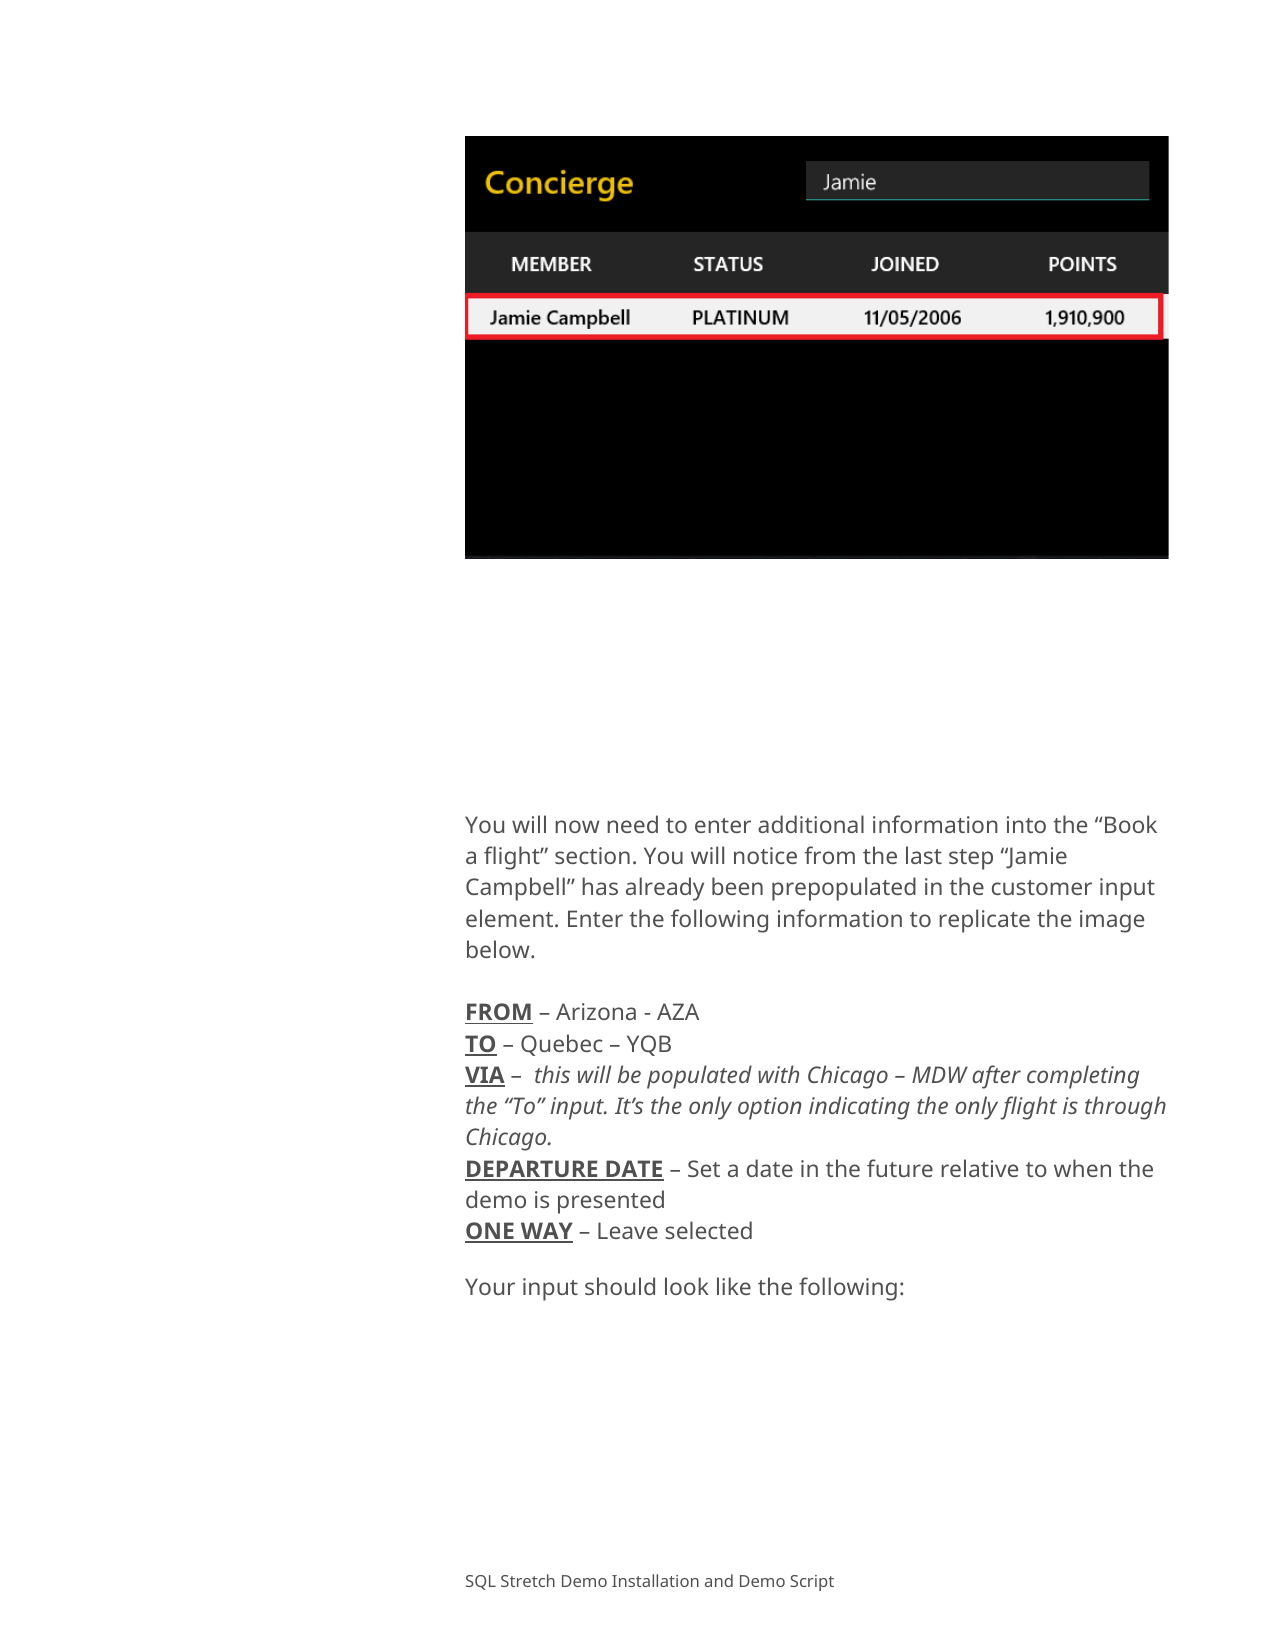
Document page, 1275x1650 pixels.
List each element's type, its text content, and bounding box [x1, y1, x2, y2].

picture [465, 136, 1169, 559]
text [376, 105, 1170, 559]
text You will now need to enter additional information into the “Book a flight” section. You will notice from the last step “Jamie Campbell” has already been prepopulated in the customer input element. Enter the following information to replicate the image below. FROM – Arizona - AZA TO – Quebec – YQB VIA – this will be populated with Chicago – MDW after completing the “To” input. It’s the only option indicating the only flight is through Chicago. DEPARTURE DATE – Set a date in the future relative to when the demo is presented ONE WAY – Leave selected [465, 809, 1170, 1246]
text Your input should look like the following: [465, 1271, 1170, 1302]
